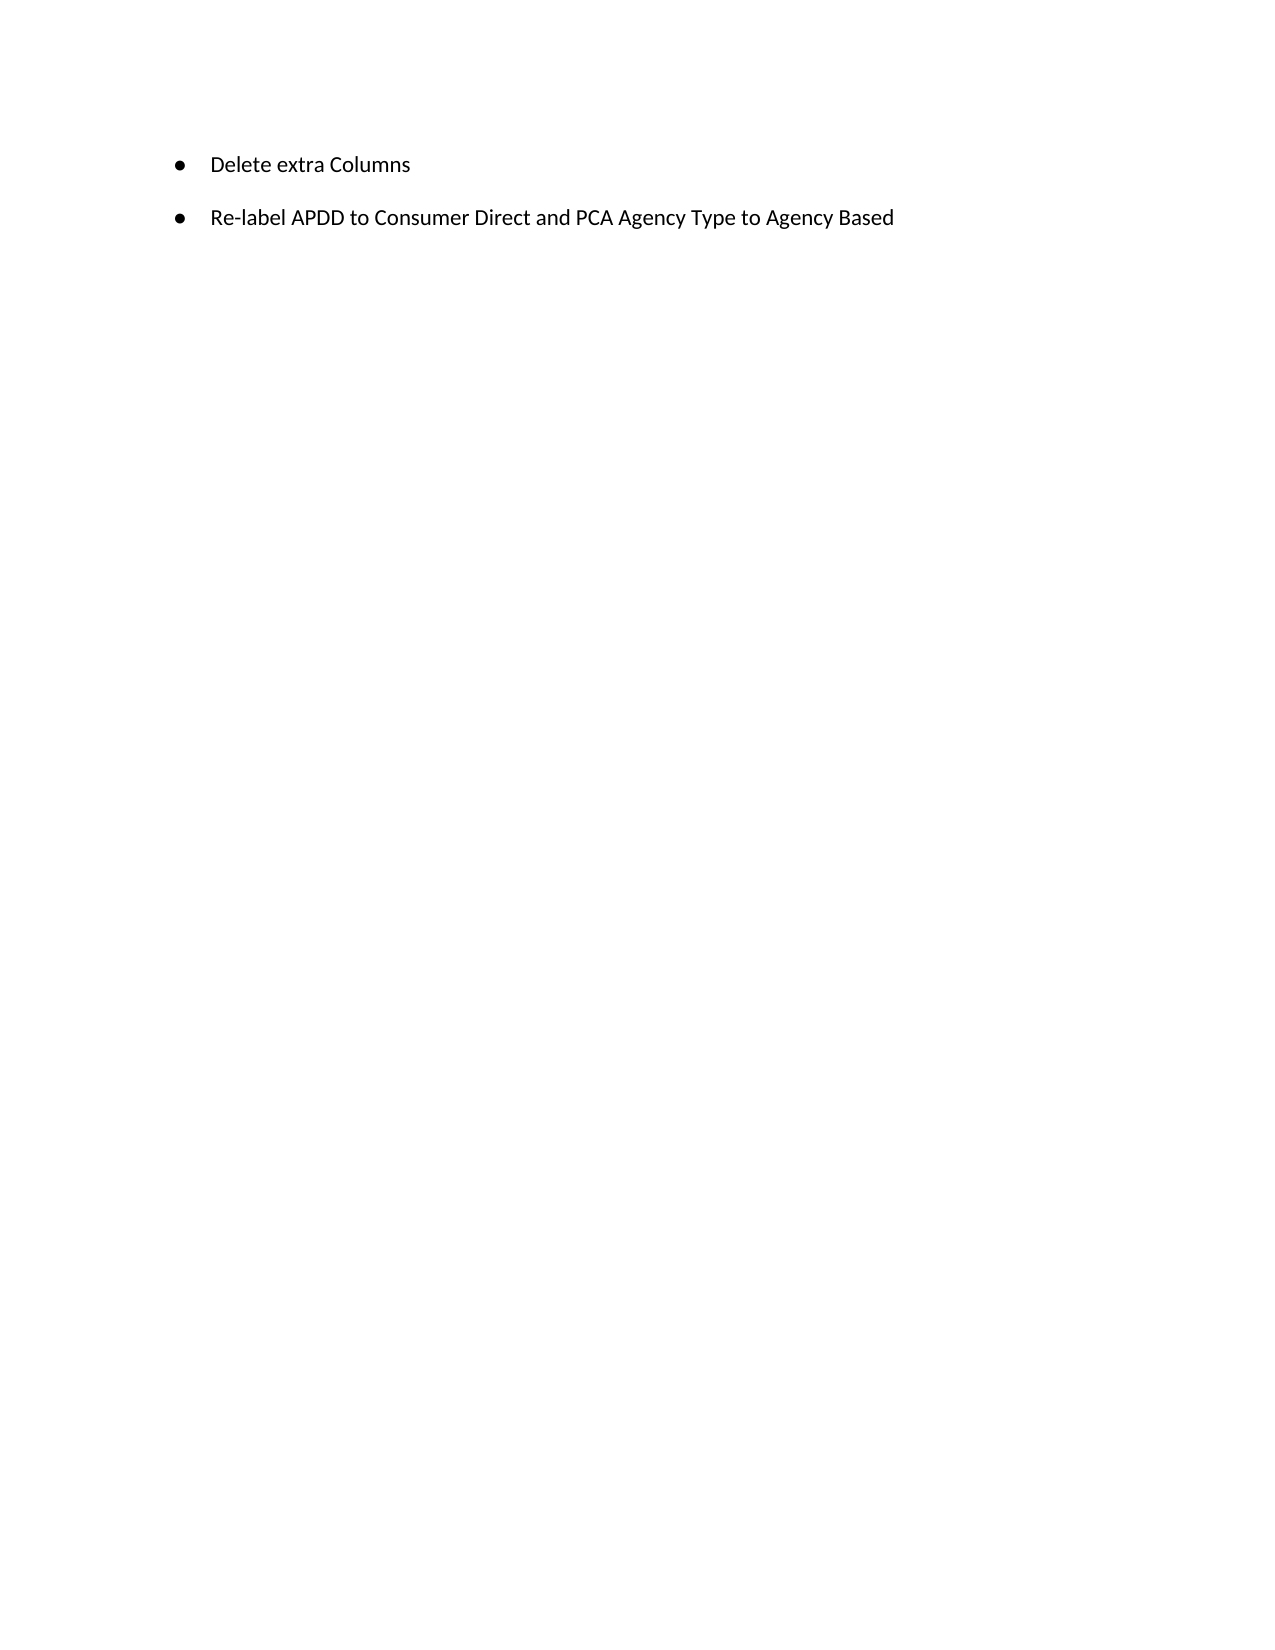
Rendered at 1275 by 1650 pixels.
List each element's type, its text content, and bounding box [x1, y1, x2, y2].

list Re-label APDD to Consumer Direct and PCA Agency Type to Agency Based [173, 203, 1139, 231]
list Delete extra Columns [173, 150, 1139, 178]
